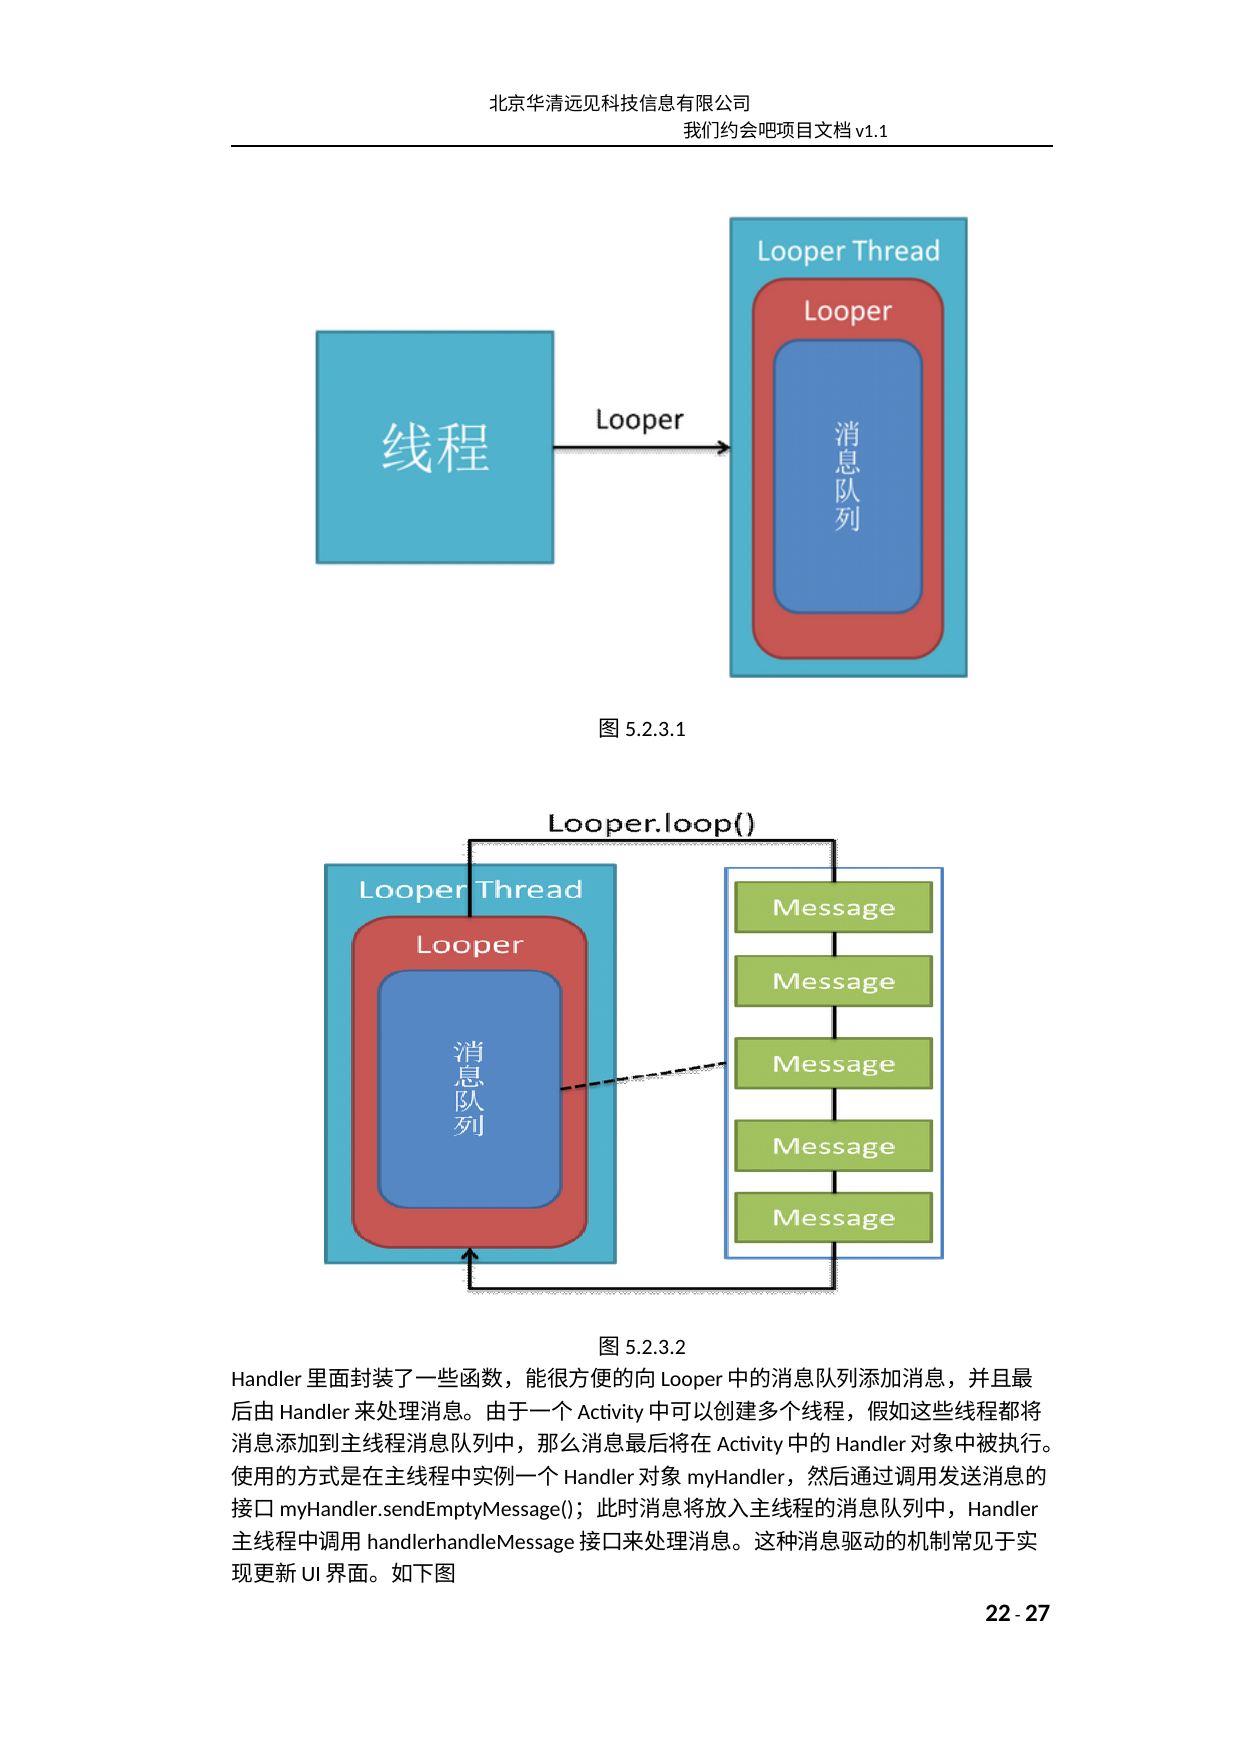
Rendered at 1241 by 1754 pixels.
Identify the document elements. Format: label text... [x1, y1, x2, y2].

text 使用的方式是在主线程中实例一个Handler对象myHandler，然后通过调用发送消息的接口myHandler.sendEmptyMessage()；此时消息将放入主线程的消息队列中，Handler主线程中调用handlerhandleMessage接口来处理消息。这种消息驱动的机制常见于实现更新UI界面。如下图 [231, 1458, 1053, 1588]
picture [285, 158, 999, 694]
text Handler里面封装了一些函数，能很方便的向Looper中的消息队列添加消息，并且最后由Handler来处理消息。由于一个Activity中可以创建多个线程，假如这些线程都将消息添加到主线程消息队列中，那么消息最后将在Activity中的Handler对象中被执行。 [231, 1361, 1053, 1458]
text 图5.2.3.2 [231, 1328, 1053, 1361]
picture [250, 808, 1035, 1298]
text 图5.2.3.1 [231, 711, 1053, 743]
